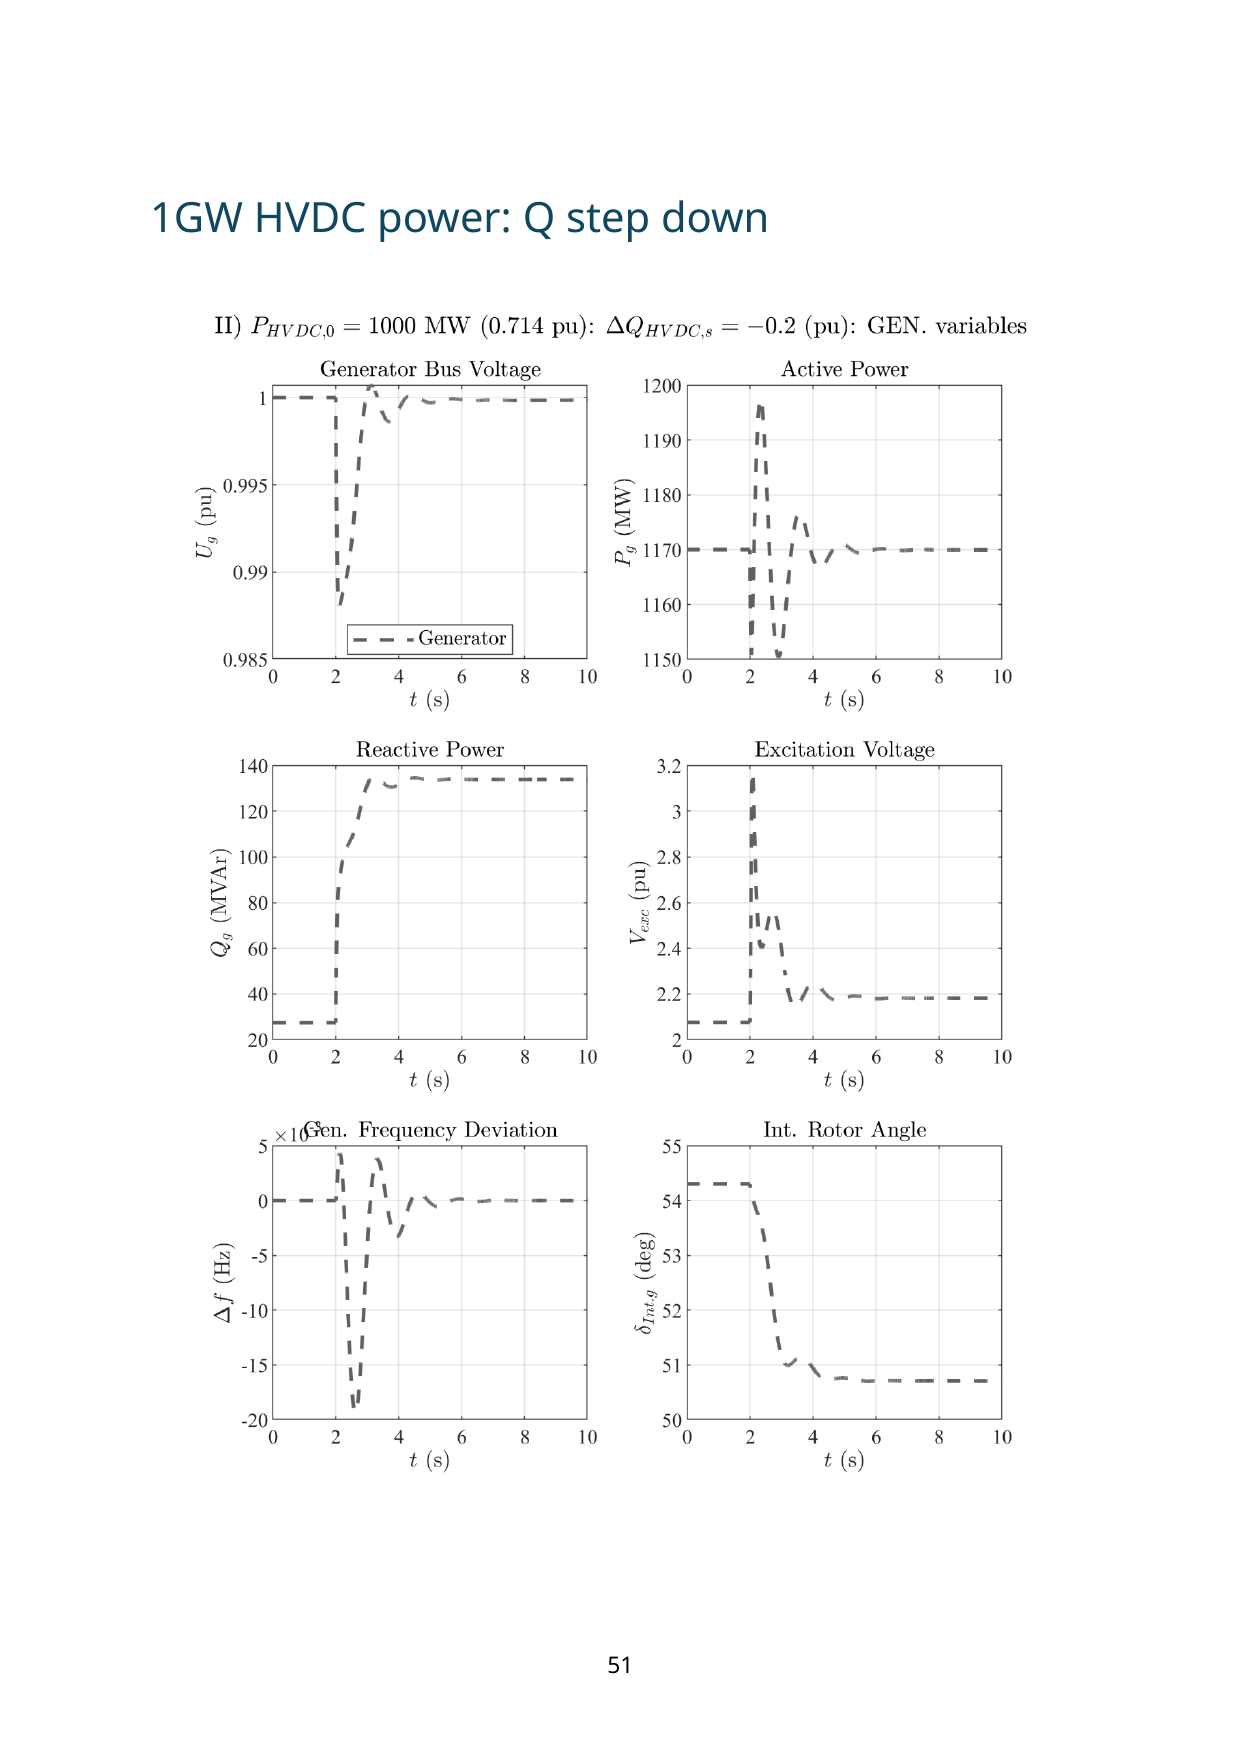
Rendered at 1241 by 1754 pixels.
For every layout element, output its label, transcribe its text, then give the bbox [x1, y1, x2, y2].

picture [150, 257, 1091, 1559]
subtitle 1GW HVDC power: Q step down [150, 187, 1090, 244]
